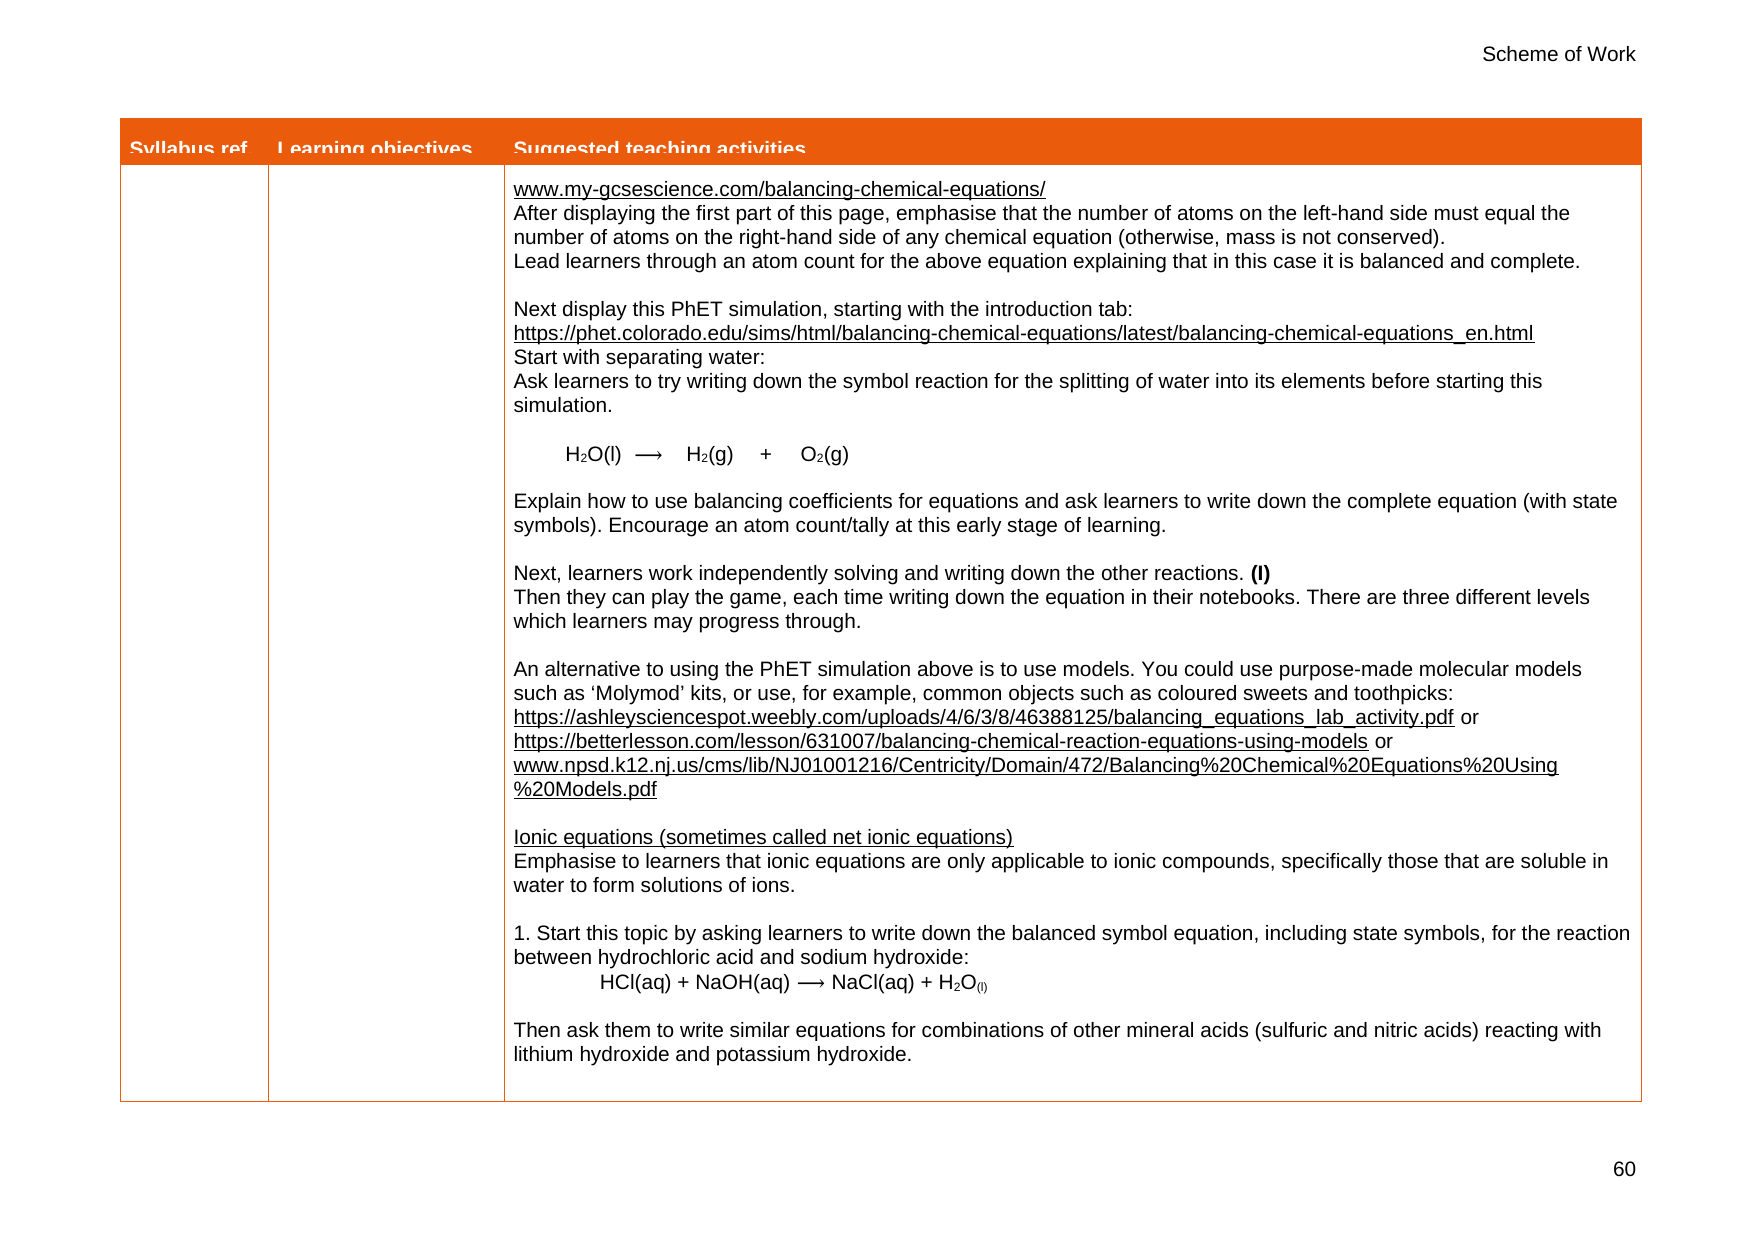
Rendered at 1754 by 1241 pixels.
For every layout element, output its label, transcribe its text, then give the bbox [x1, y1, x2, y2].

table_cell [505, 165, 1641, 1101]
table_header Syllabus ref. [121, 119, 268, 164]
table_header Suggested teaching activities [505, 119, 1641, 164]
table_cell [121, 165, 268, 1101]
table_header Learning objectives [269, 119, 504, 164]
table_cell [269, 165, 504, 1101]
